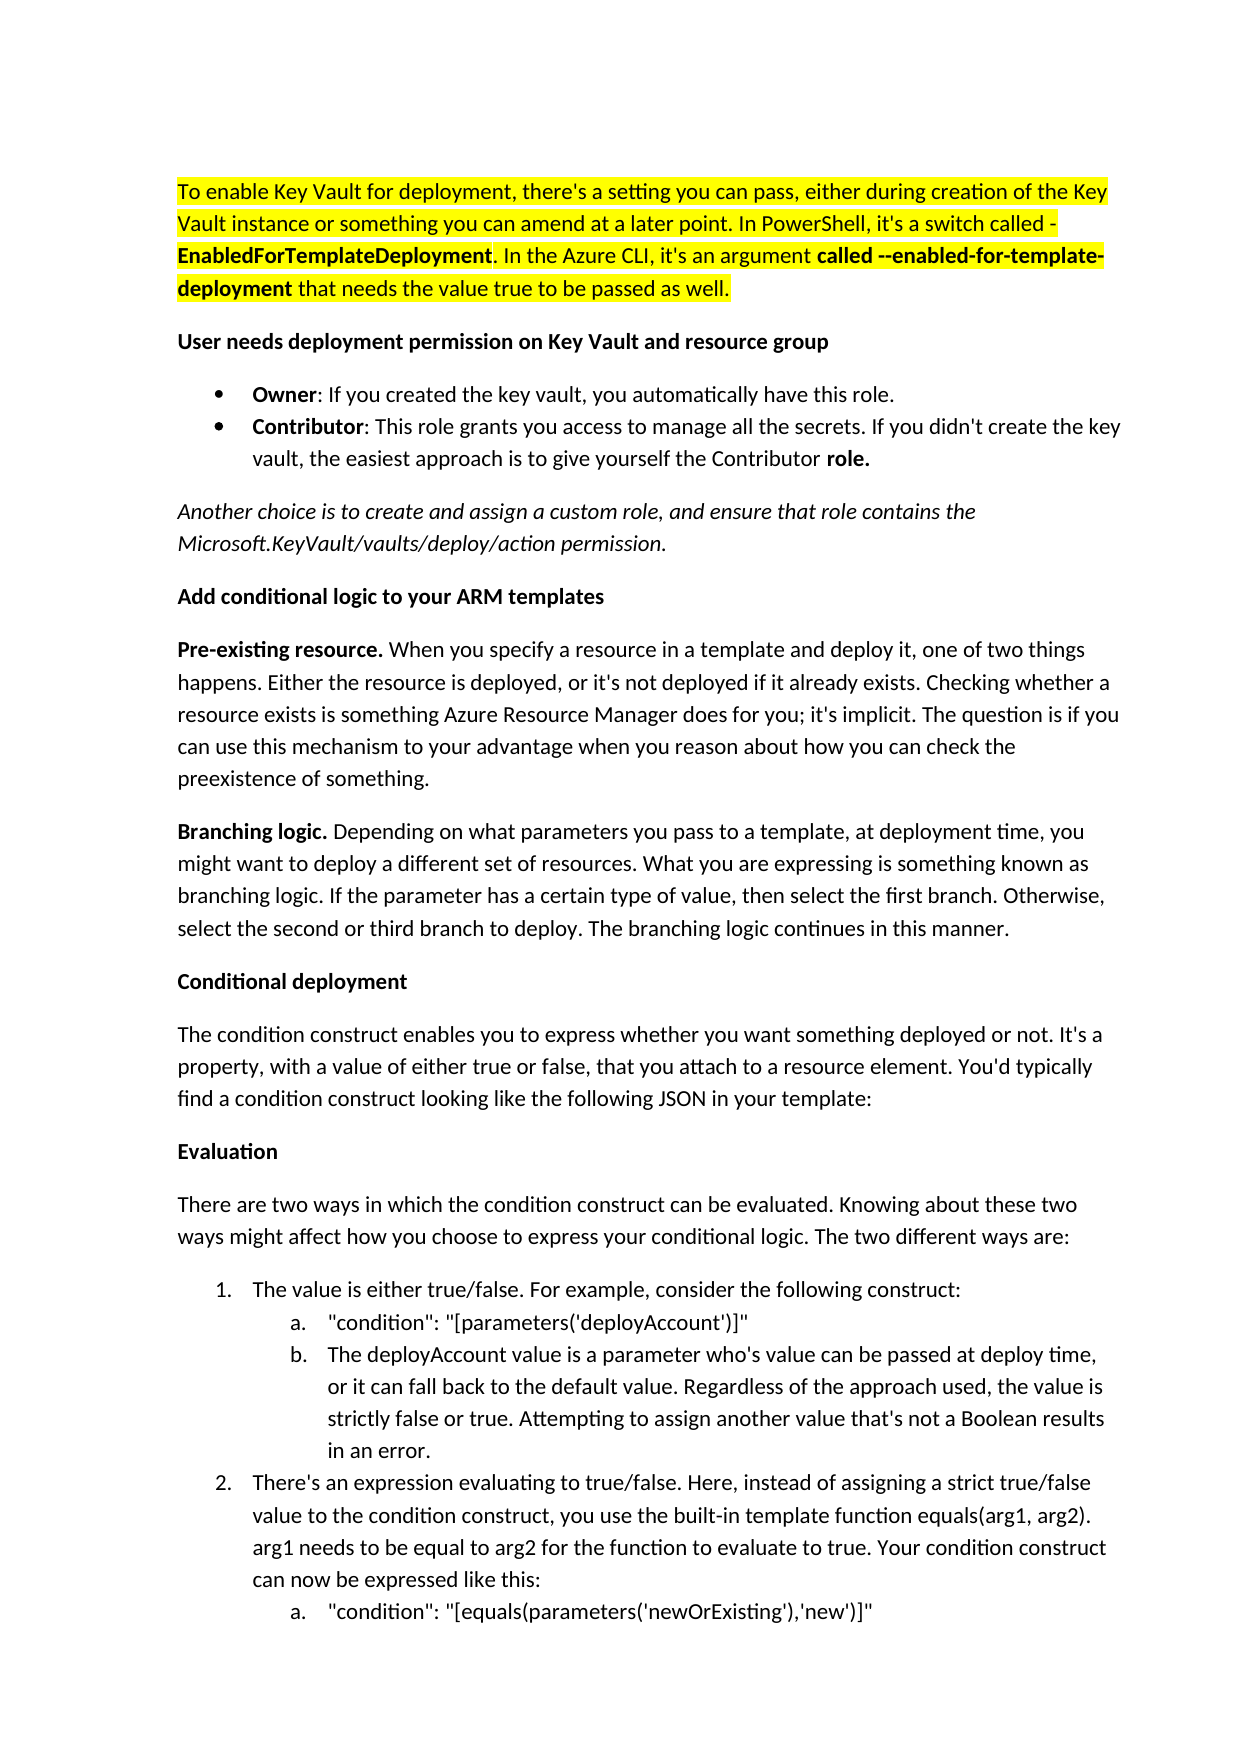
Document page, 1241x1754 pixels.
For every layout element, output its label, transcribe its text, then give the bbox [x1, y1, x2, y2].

list "condition": "[equals(parameters('newOrExisting'),'new')]" [290, 1597, 1122, 1625]
text Add conditional logic to your ARM templates [177, 582, 1122, 610]
text Pre-existing resource. When you specify a resource in a template and deploy it, one of two things happens. Either the resource is deployed, or it's not deployed if it already exists. Checking whether a resource exists is something Azure Resource Manager does for you; it's implicit. The question is if you can use this mechanism to your advantage when you reason about how you can check the preexistence of something. [177, 635, 1122, 792]
list "condition": "[parameters('deployAccount')]" [290, 1308, 1122, 1336]
list The value is either true/false. For example, consider the following construct: [215, 1275, 1122, 1303]
list The deployAccount value is a parameter who's value can be passed at deploy time, or it can fall back to the default value. Regardless of the approach used, the value is strictly false or true. Attempting to assign another value that's not a Boolean results in an error. [290, 1340, 1122, 1464]
text To enable Key Vault for deployment, there's a setting you can pass, either during creation of the Key Vault instance or something you can amend at a later point. In PowerShell, it's a switch called -EnabledForTemplateDeployment. In the Azure CLI, it's an argument called --enabled-for-template-deployment that needs the value true to be passed as well. [177, 177, 1122, 302]
text User needs deployment permission on Key Vault and resource group [177, 327, 1122, 355]
list There's an expression evaluating to true/false. Here, instead of assigning a strict true/false value to the condition construct, you use the built-in template function equals(arg1, arg2). arg1 needs to be equal to arg2 for the function to evaluate to true. Your condition construct can now be expressed like this: [215, 1468, 1122, 1593]
text The condition construct enables you to express whether you want something deployed or not. It's a property, with a value of either true or false, that you attach to a resource element. You'd typically find a condition construct looking like the following JSON in your template: [177, 1020, 1122, 1112]
text Conditional deployment [177, 967, 1122, 995]
list Contributor: This role grants you access to manage all the secrets. If you didn't create the key vault, the easiest approach is to give yourself the Contributor role. [215, 412, 1122, 472]
text There are two ways in which the condition construct can be evaluated. Knowing about these two ways might affect how you choose to express your conditional logic. The two different ways are: [177, 1190, 1122, 1250]
list Owner: If you created the key vault, you automatically have this role. [215, 380, 1122, 408]
text Another choice is to create and assign a custom role, and ensure that role contains the Microsoft.KeyVault/vaults/deploy/action permission. [177, 497, 1122, 557]
text Branching logic. Depending on what parameters you pass to a template, at deployment time, you might want to deploy a different set of resources. What you are expressing is something known as branching logic. If the parameter has a certain type of value, then select the first branch. Otherwise, select the second or third branch to deploy. The branching logic continues in this manner. [177, 817, 1122, 942]
text Evaluation [177, 1137, 1122, 1165]
